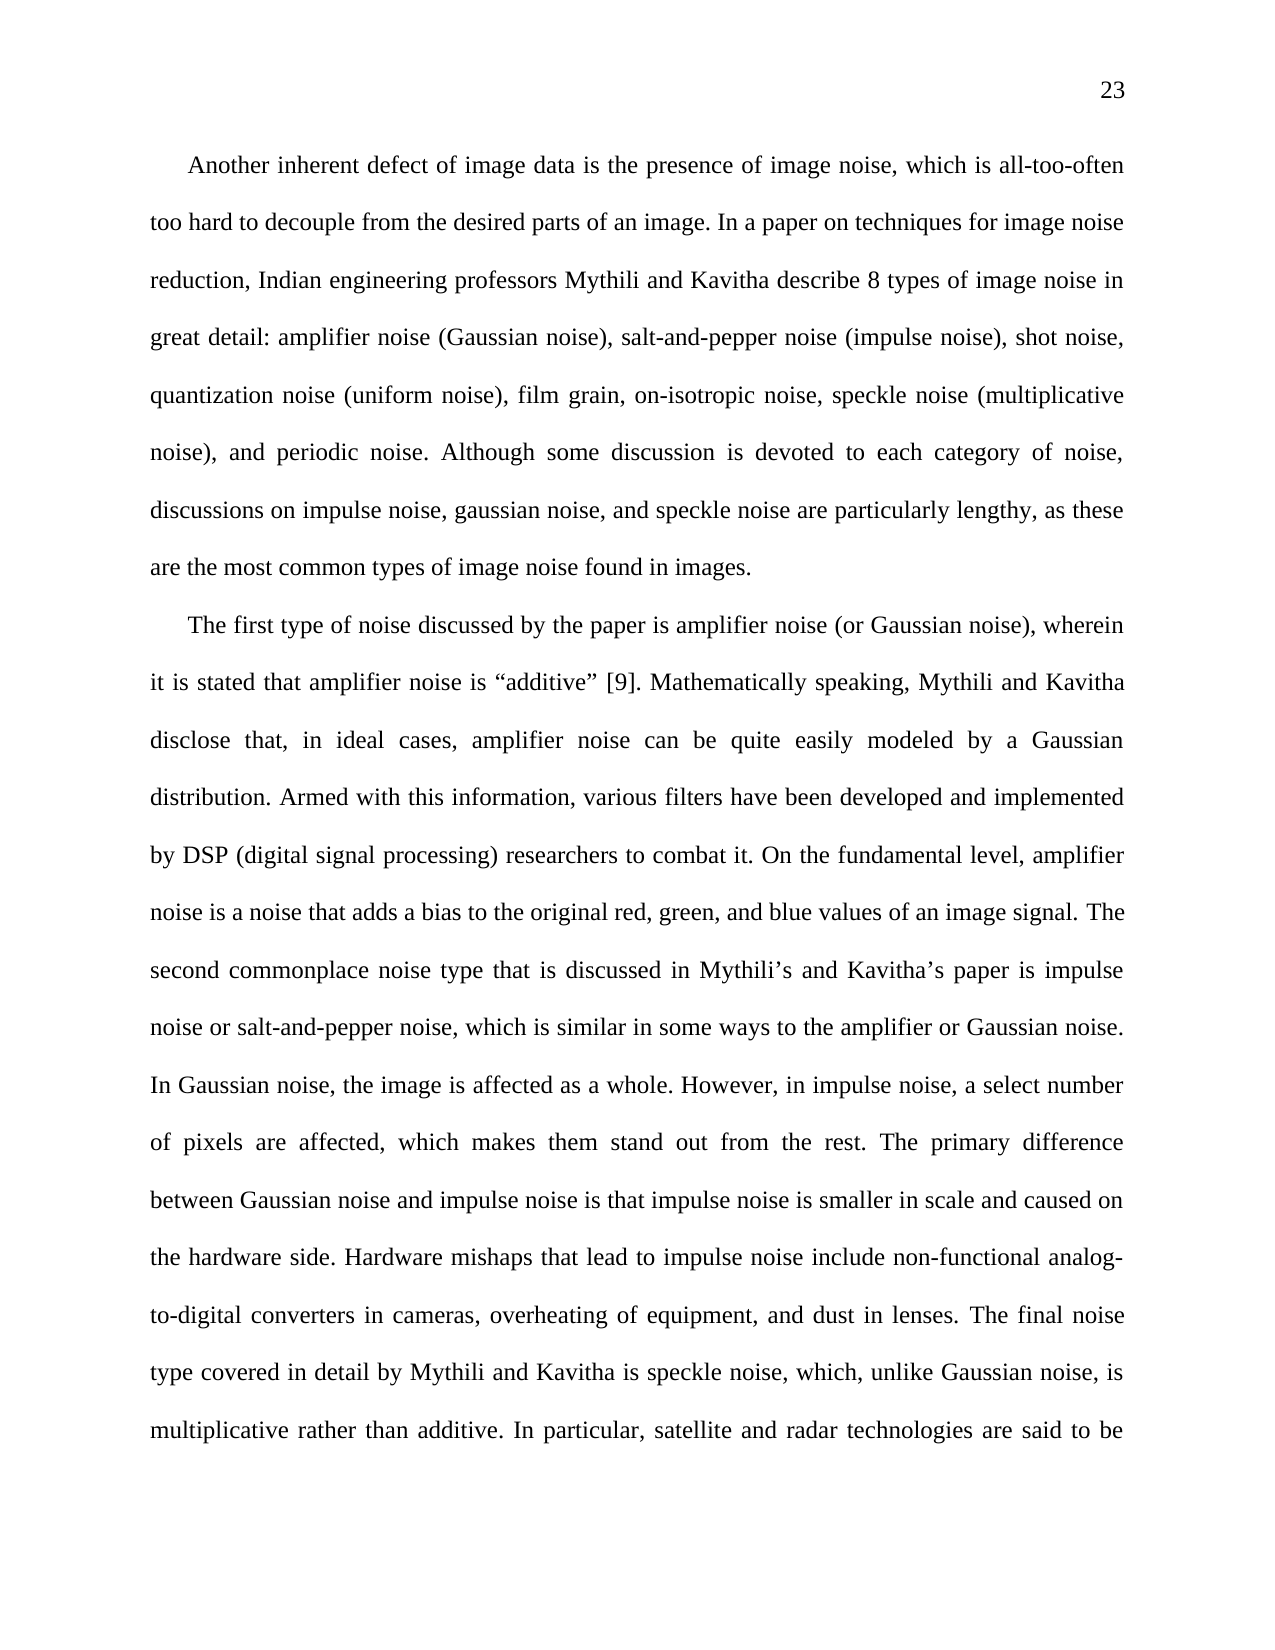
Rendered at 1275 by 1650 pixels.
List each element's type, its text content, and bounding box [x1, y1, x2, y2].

text Another inherent defect of image data is the presence of image noise, which is all-too-often too hard to decouple from the desired parts of an image. In a paper on techniques for image noise reduction, Indian engineering professors Mythili and Kavitha describe 8 types of image noise in great detail: amplifier noise (Gaussian noise), salt-and-pepper noise (impulse noise), shot noise, quantization noise (uniform noise), film grain, on-isotropic noise, speckle noise (multiplicative noise), and periodic noise. Although some discussion is devoted to each category of noise, discussions on impulse noise, gaussian noise, and speckle noise are particularly lengthy, as these are the most common types of image noise found in images. [150, 150, 1125, 581]
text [150, 610, 1125, 1444]
